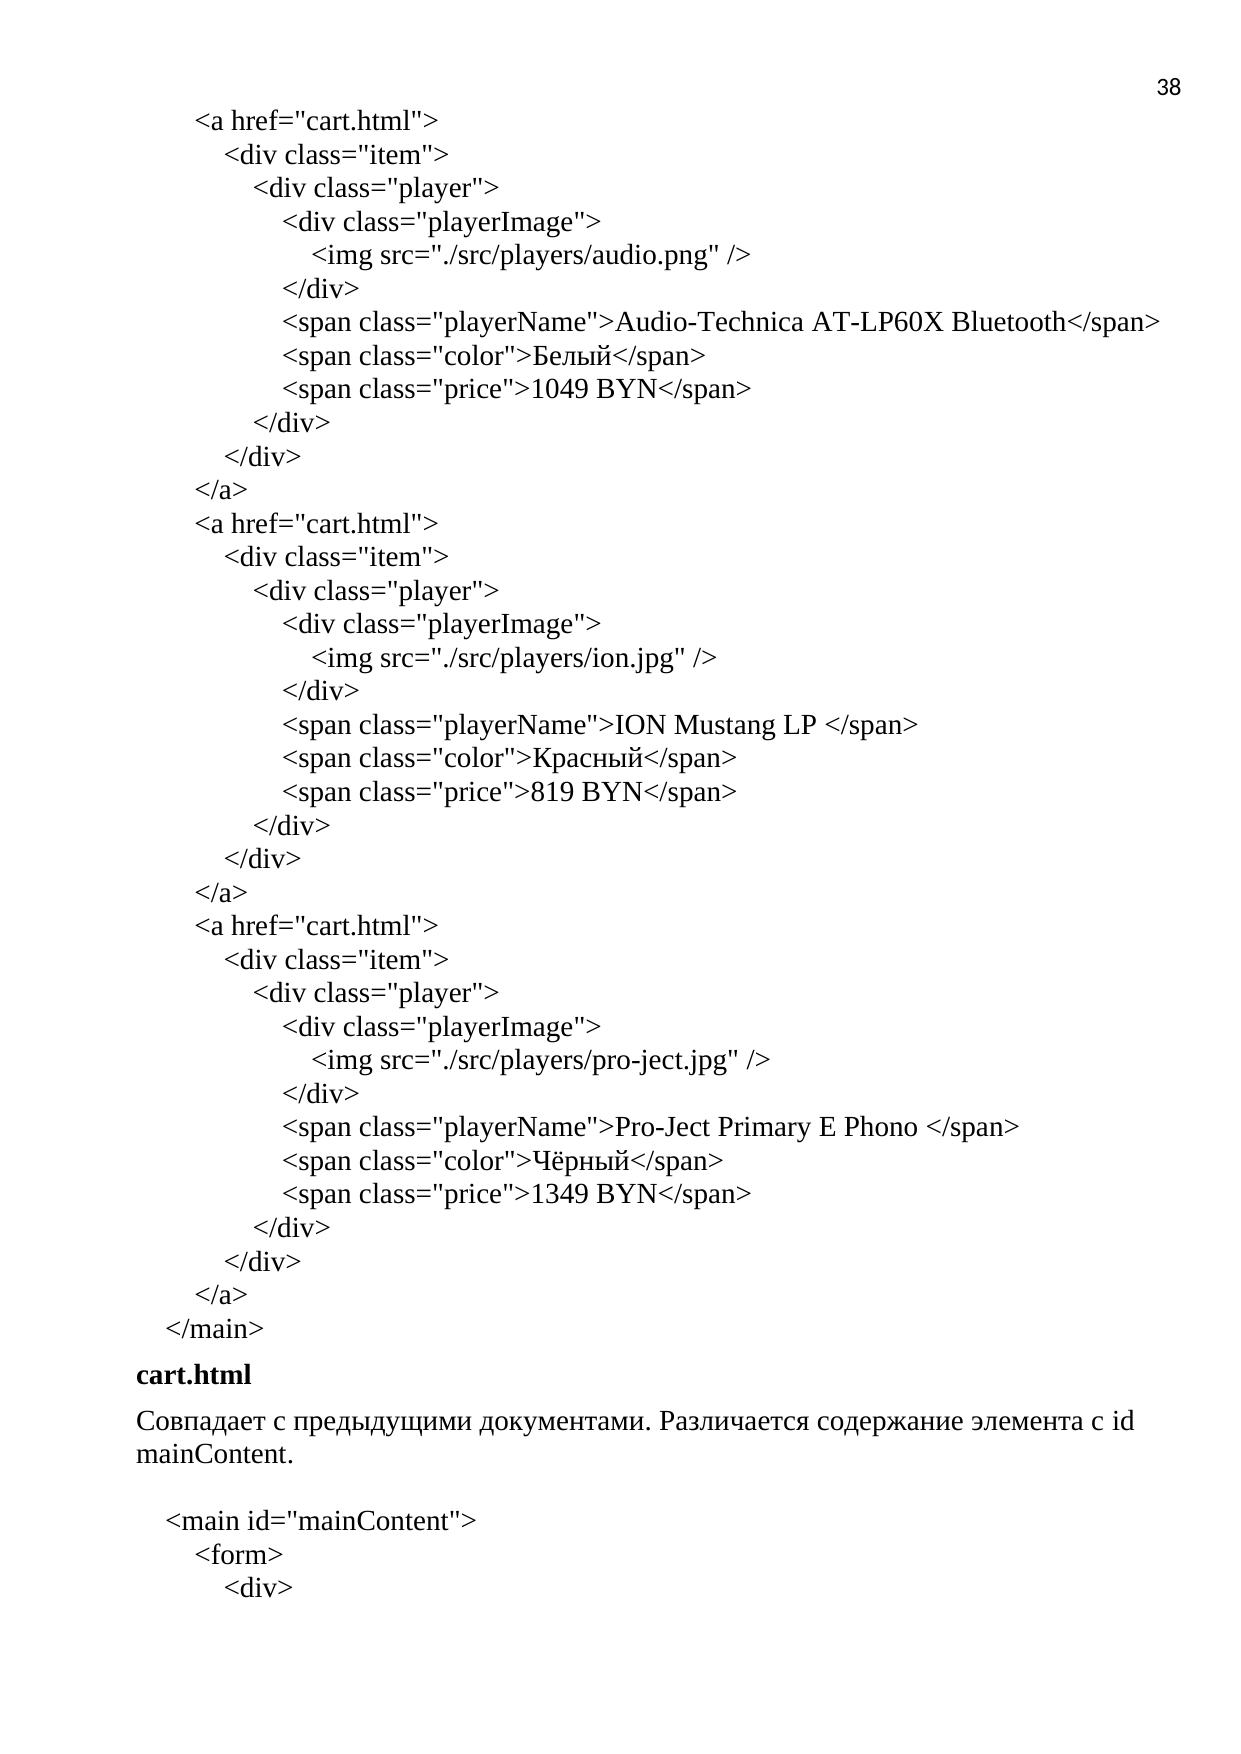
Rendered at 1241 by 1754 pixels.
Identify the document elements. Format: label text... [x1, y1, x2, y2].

text <div class="playerImage"> [136, 1009, 1181, 1042]
text <span class="price">1349 BYN</span> [136, 1177, 1181, 1210]
text <div class="item"> [136, 137, 1181, 170]
text </div> [136, 808, 1181, 841]
text </a> [136, 472, 1181, 506]
text </div> [136, 1210, 1181, 1244]
text </main> [136, 1311, 1181, 1344]
text <a href="cart.html"> [136, 908, 1181, 942]
text Совпадает с предыдущими документами. Различается содержание элемента с id mainContent. [136, 1403, 1181, 1470]
text <span class="color">Чёрный</span> [136, 1143, 1181, 1177]
text </div> [136, 1076, 1181, 1109]
text </a> [136, 1277, 1181, 1311]
text </div> [136, 1244, 1181, 1277]
text <a href="cart.html"> [136, 506, 1181, 539]
text <span class="price">1049 BYN</span> [136, 372, 1181, 405]
text <div class="player"> [136, 170, 1181, 204]
text <span class="playerName">Pro-Ject Primary E Phono </span> [136, 1109, 1181, 1143]
text <div class="playerImage"> [136, 204, 1181, 237]
text <div> [136, 1571, 1181, 1604]
text <form> [136, 1537, 1181, 1571]
text <span class="price">819 BYN</span> [136, 774, 1181, 808]
text </div> [136, 271, 1181, 304]
text </a> [136, 875, 1181, 908]
text <a href="cart.html"> [136, 103, 1181, 137]
text <div class="player"> [136, 573, 1181, 606]
text <span class="playerName">ION Mustang LP </span> [136, 707, 1181, 741]
text <span class="playerName">Audio-Technica AT-LP60X Bluetooth</span> [136, 304, 1181, 338]
text <main id="mainContent"> [136, 1503, 1181, 1537]
text <div class="player"> [136, 975, 1181, 1009]
text </div> [136, 439, 1181, 472]
text <img src="./src/players/audio.png" /> [136, 237, 1181, 271]
subtitle cart.html [136, 1357, 1181, 1390]
text </div> [136, 841, 1181, 875]
text <span class="color">Красный</span> [136, 741, 1181, 774]
text </div> [136, 405, 1181, 439]
text </div> [136, 673, 1181, 707]
text <div class="playerImage"> [136, 606, 1181, 640]
text <div class="item"> [136, 942, 1181, 975]
text <img src="./src/players/ion.jpg" /> [136, 640, 1181, 673]
text <div class="item"> [136, 539, 1181, 573]
text <img src="./src/players/pro-ject.jpg" /> [136, 1042, 1181, 1076]
text <span class="color">Белый</span> [136, 338, 1181, 372]
